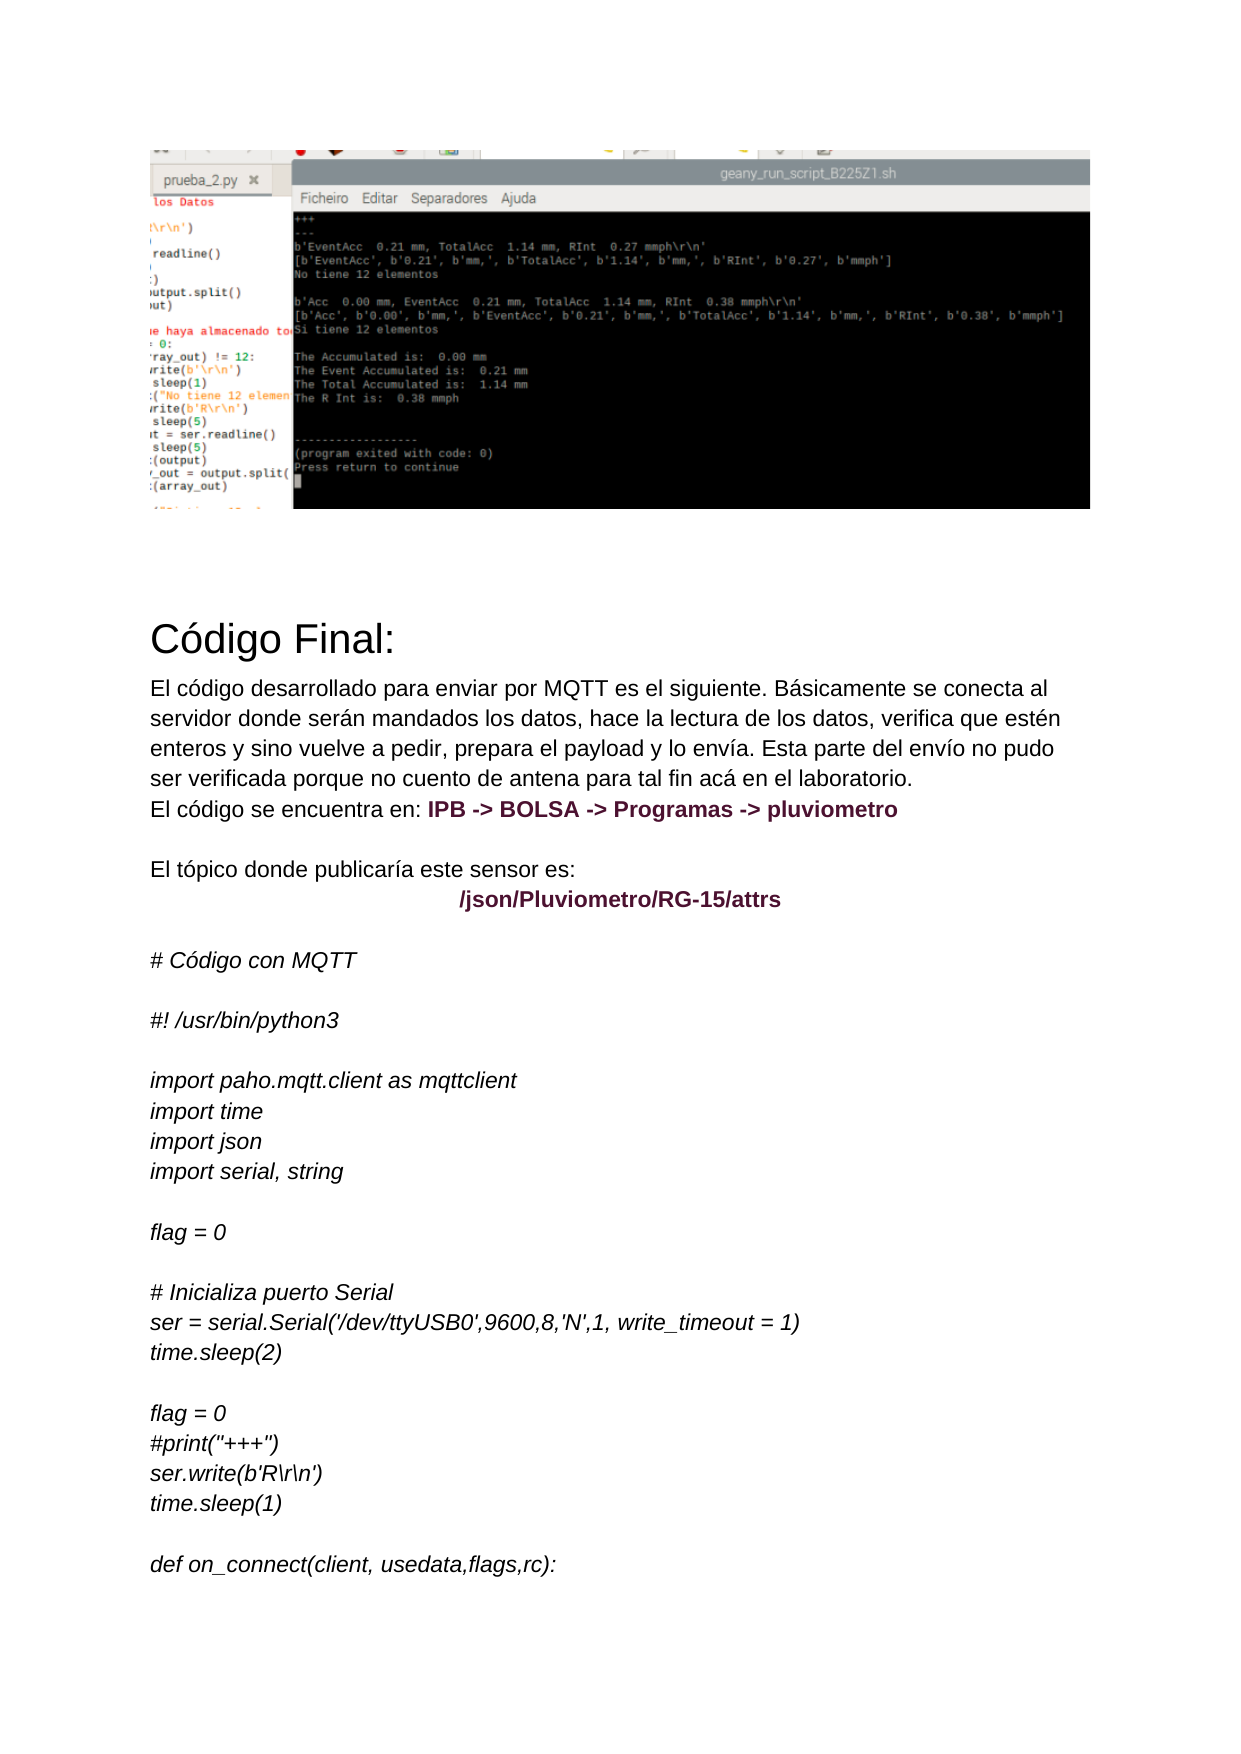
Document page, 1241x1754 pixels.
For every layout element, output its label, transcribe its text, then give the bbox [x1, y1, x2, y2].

text #print("+++") [150, 1430, 1090, 1456]
text El tópico donde publicaría este sensor es: [150, 856, 1090, 882]
text # Código con MQTT [150, 947, 1090, 973]
text def on_connect(client, usedata,flags,rc): [150, 1551, 1090, 1577]
subtitle Código Final: [150, 614, 1090, 662]
text /json/Pluviometro/RG-15/attrs [150, 886, 1090, 912]
text El código se encuentra en: IPB -> BOLSA -> Programas -> pluviometro [150, 796, 1090, 822]
text import json [150, 1128, 1090, 1154]
text ser = serial.Serial('/dev/ttyUSB0',9600,8,'N',1, write_timeout = 1) [150, 1309, 1090, 1335]
text import serial, string [150, 1158, 1090, 1184]
picture [150, 150, 1091, 509]
text # Inicializa puerto Serial [150, 1279, 1090, 1305]
text import paho.mqtt.client as mqttclient [150, 1067, 1090, 1094]
text import time [150, 1098, 1090, 1124]
text flag = 0 [150, 1400, 1090, 1426]
text El código desarrollado para enviar por MQTT es el siguiente. Básicamente se conecta al servidor donde serán mandados los datos, hace la lectura de los datos, verifica que estén enteros y sino vuelve a pedir, prepara el payload y lo envía. Esta parte del envío no pudo ser verificada porque no cuento de antena para tal fin acá en el laboratorio. [150, 675, 1090, 792]
text time.sleep(2) [150, 1339, 1090, 1366]
text flag = 0 [150, 1218, 1090, 1245]
text time.sleep(1) [150, 1490, 1090, 1517]
text #! /usr/bin/python3 [150, 1007, 1090, 1033]
text ser.write(b'R\r\n') [150, 1460, 1090, 1486]
